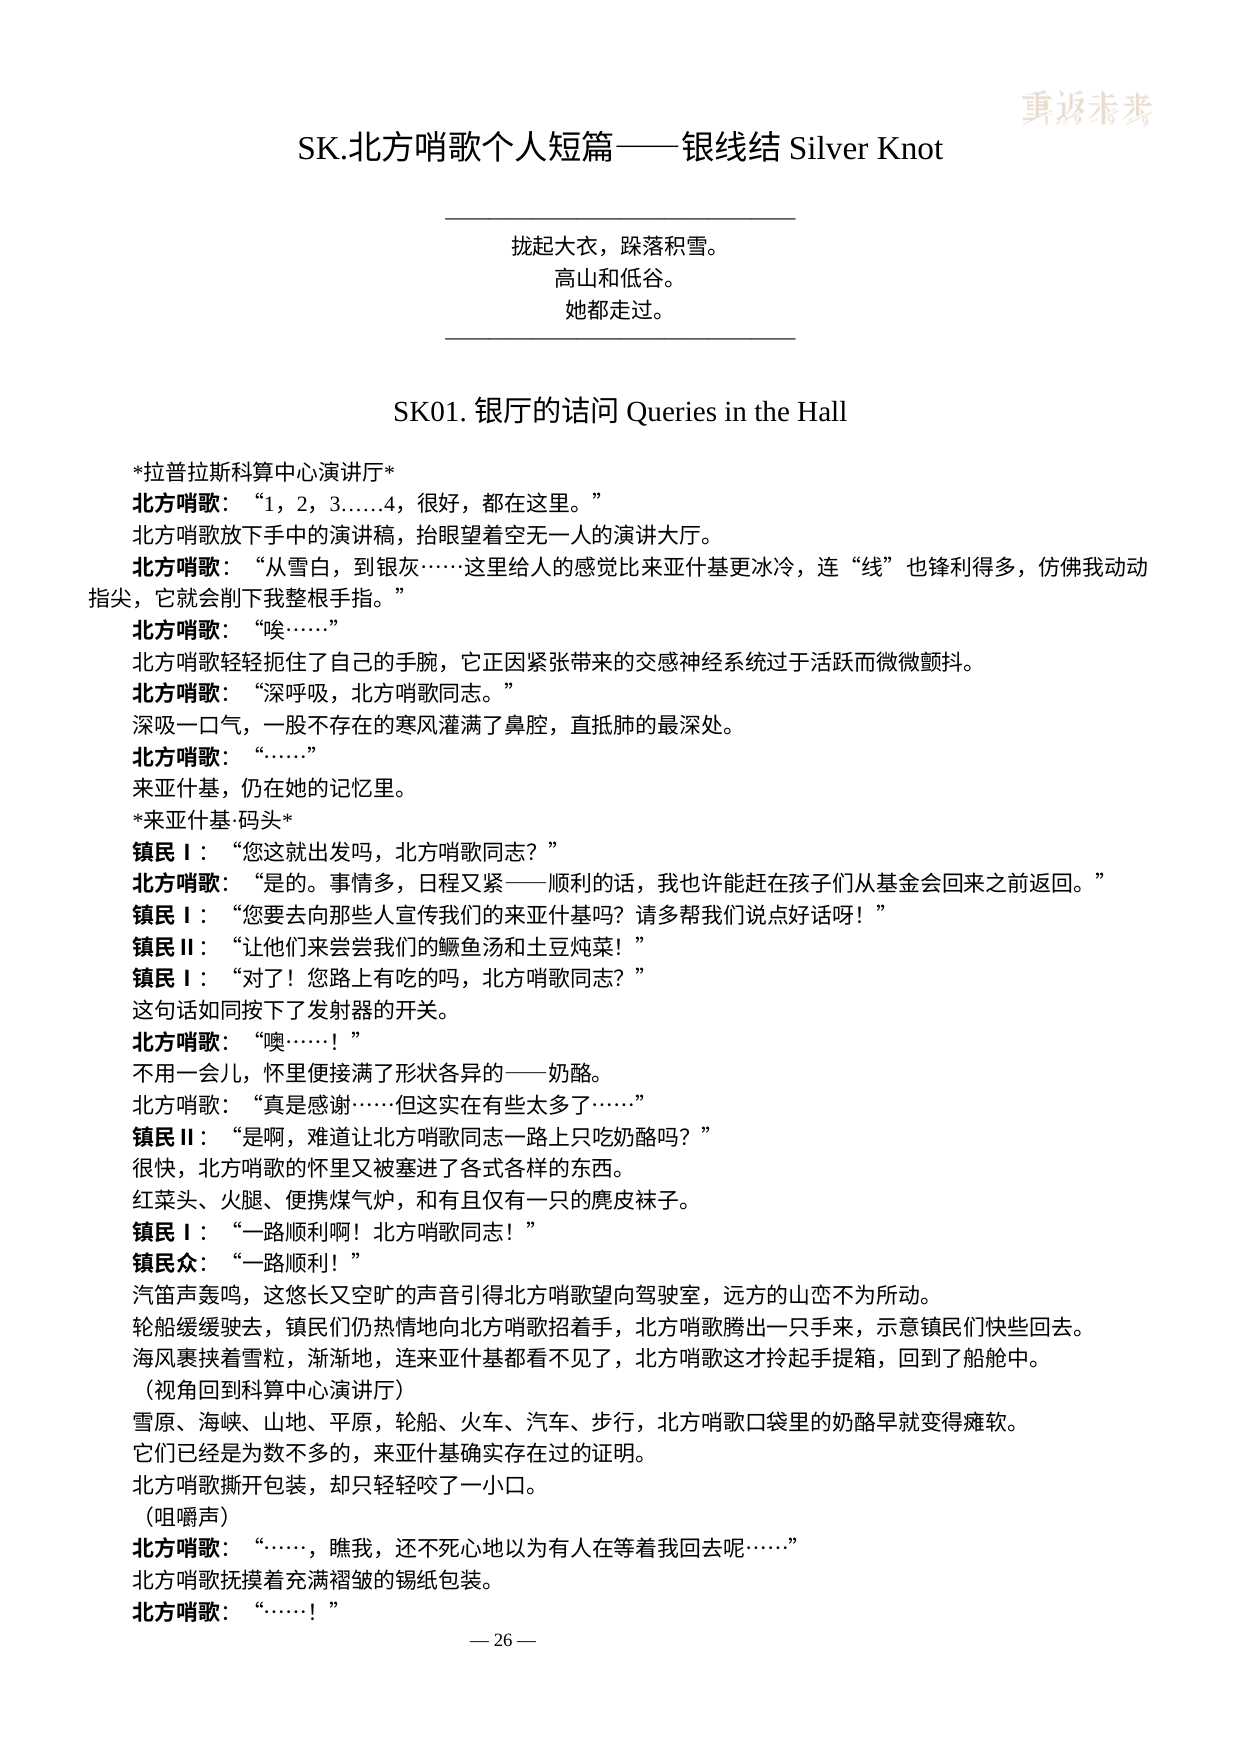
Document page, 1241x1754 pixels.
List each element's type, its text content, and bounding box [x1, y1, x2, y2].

text 北方哨歌放下手中的演讲稿，抬眼望着空无一人的演讲大厅。 [88, 518, 1152, 549]
text 镇民Ⅱ：“是啊，难道让北方哨歌同志一路上只吃奶酪吗？” [88, 1119, 1152, 1151]
text 镇民Ⅰ：“您这就出发吗，北方哨歌同志？” [88, 834, 1152, 866]
text 北方哨歌：“唉……” [88, 613, 1152, 644]
text 很快，北方哨歌的怀里又被塞进了各式各样的东西。 [88, 1151, 1152, 1183]
text （视角回到科算中心演讲厅） [88, 1373, 1152, 1404]
text *拉普拉斯科算中心演讲厅* [88, 454, 1152, 486]
text （咀嚼声） [88, 1499, 1152, 1531]
text 轮船缓缓驶去，镇民们仍热情地向北方哨歌招着手，北方哨歌腾出一只手来，示意镇民们快些回去。 [88, 1309, 1152, 1341]
text 来亚什基，仍在她的记忆里。 [88, 771, 1152, 803]
text 北方哨歌：“真是感谢……但这实在有些太多了……” [88, 1088, 1152, 1119]
text 她都走过。 [88, 293, 1152, 324]
text ———————————————— [88, 324, 1152, 349]
text 北方哨歌撕开包装，却只轻轻咬了一小口。 [88, 1468, 1152, 1499]
text 不用一会儿，怀里便接满了形状各异的——奶酪。 [88, 1056, 1152, 1088]
text 北方哨歌：“是的。事情多，日程又紧——顺利的话，我也许能赶在孩子们从基金会回来之前返回。” [88, 866, 1152, 898]
text 这句话如同按下了发射器的开关。 [88, 993, 1152, 1024]
text 拢起大衣，跺落积雪。 [88, 229, 1152, 261]
text 北方哨歌：“从雪白，到银灰……这里给人的感觉比来亚什基更冰冷，连“线”也锋利得多，仿佛我动动指尖，它就会削下我整根手指。” [88, 549, 1152, 613]
text 北方哨歌轻轻扼住了自己的手腕，它正因紧张带来的交感神经系统过于活跃而微微颤抖。 [88, 644, 1152, 676]
text 雪原、海峡、山地、平原，轮船、火车、汽车、步行，北方哨歌口袋里的奶酪早就变得瘫软。 [88, 1404, 1152, 1436]
picture [1022, 90, 1152, 127]
text 北方哨歌：“……，瞧我，还不死心地以为有人在等着我回去呢……” [88, 1531, 1152, 1563]
text 红菜头、火腿、便携煤气炉，和有且仅有一只的麂皮袜子。 [88, 1183, 1152, 1214]
subtitle SK01. 银厅的诘问 Queries in the Hall [88, 387, 1152, 429]
text 汽笛声轰鸣，这悠长又空旷的声音引得北方哨歌望向驾驶室，远方的山峦不为所动。 [88, 1278, 1152, 1309]
text 镇民Ⅱ：“让他们来尝尝我们的鳜鱼汤和土豆炖菜！” [88, 929, 1152, 961]
text 北方哨歌：“噢……！” [88, 1024, 1152, 1056]
text 镇民Ⅰ：“对了！您路上有吃的吗，北方哨歌同志？” [88, 961, 1152, 993]
text 北方哨歌：“深呼吸，北方哨歌同志。” [88, 676, 1152, 708]
text 高山和低谷。 [88, 261, 1152, 293]
text 北方哨歌：“……” [88, 739, 1152, 771]
text *来亚什基·码头* [88, 803, 1152, 834]
text 北方哨歌：“……！” [88, 1594, 1152, 1626]
text 深吸一口气，一股不存在的寒风灌满了鼻腔，直抵肺的最深处。 [88, 708, 1152, 739]
text 镇民Ⅰ：“一路顺利啊！北方哨歌同志！” [88, 1214, 1152, 1246]
text 海风裹挟着雪粒，渐渐地，连来亚什基都看不见了，北方哨歌这才拎起手提箱，回到了船舱中。 [88, 1341, 1152, 1373]
text 北方哨歌抚摸着充满褶皱的锡纸包装。 [88, 1563, 1152, 1594]
text ———————————————— [88, 204, 1152, 229]
text 北方哨歌：“1，2，3……4，很好，都在这里。” [88, 486, 1152, 518]
text 镇民众：“一路顺利！” [88, 1246, 1152, 1278]
text SK.北方哨歌个人短篇——银线结 Silver Knot [88, 129, 1152, 167]
text 镇民Ⅰ：“您要去向那些人宣传我们的来亚什基吗？请多帮我们说点好话呀！” [88, 898, 1152, 929]
text 它们已经是为数不多的，来亚什基确实存在过的证明。 [88, 1436, 1152, 1468]
